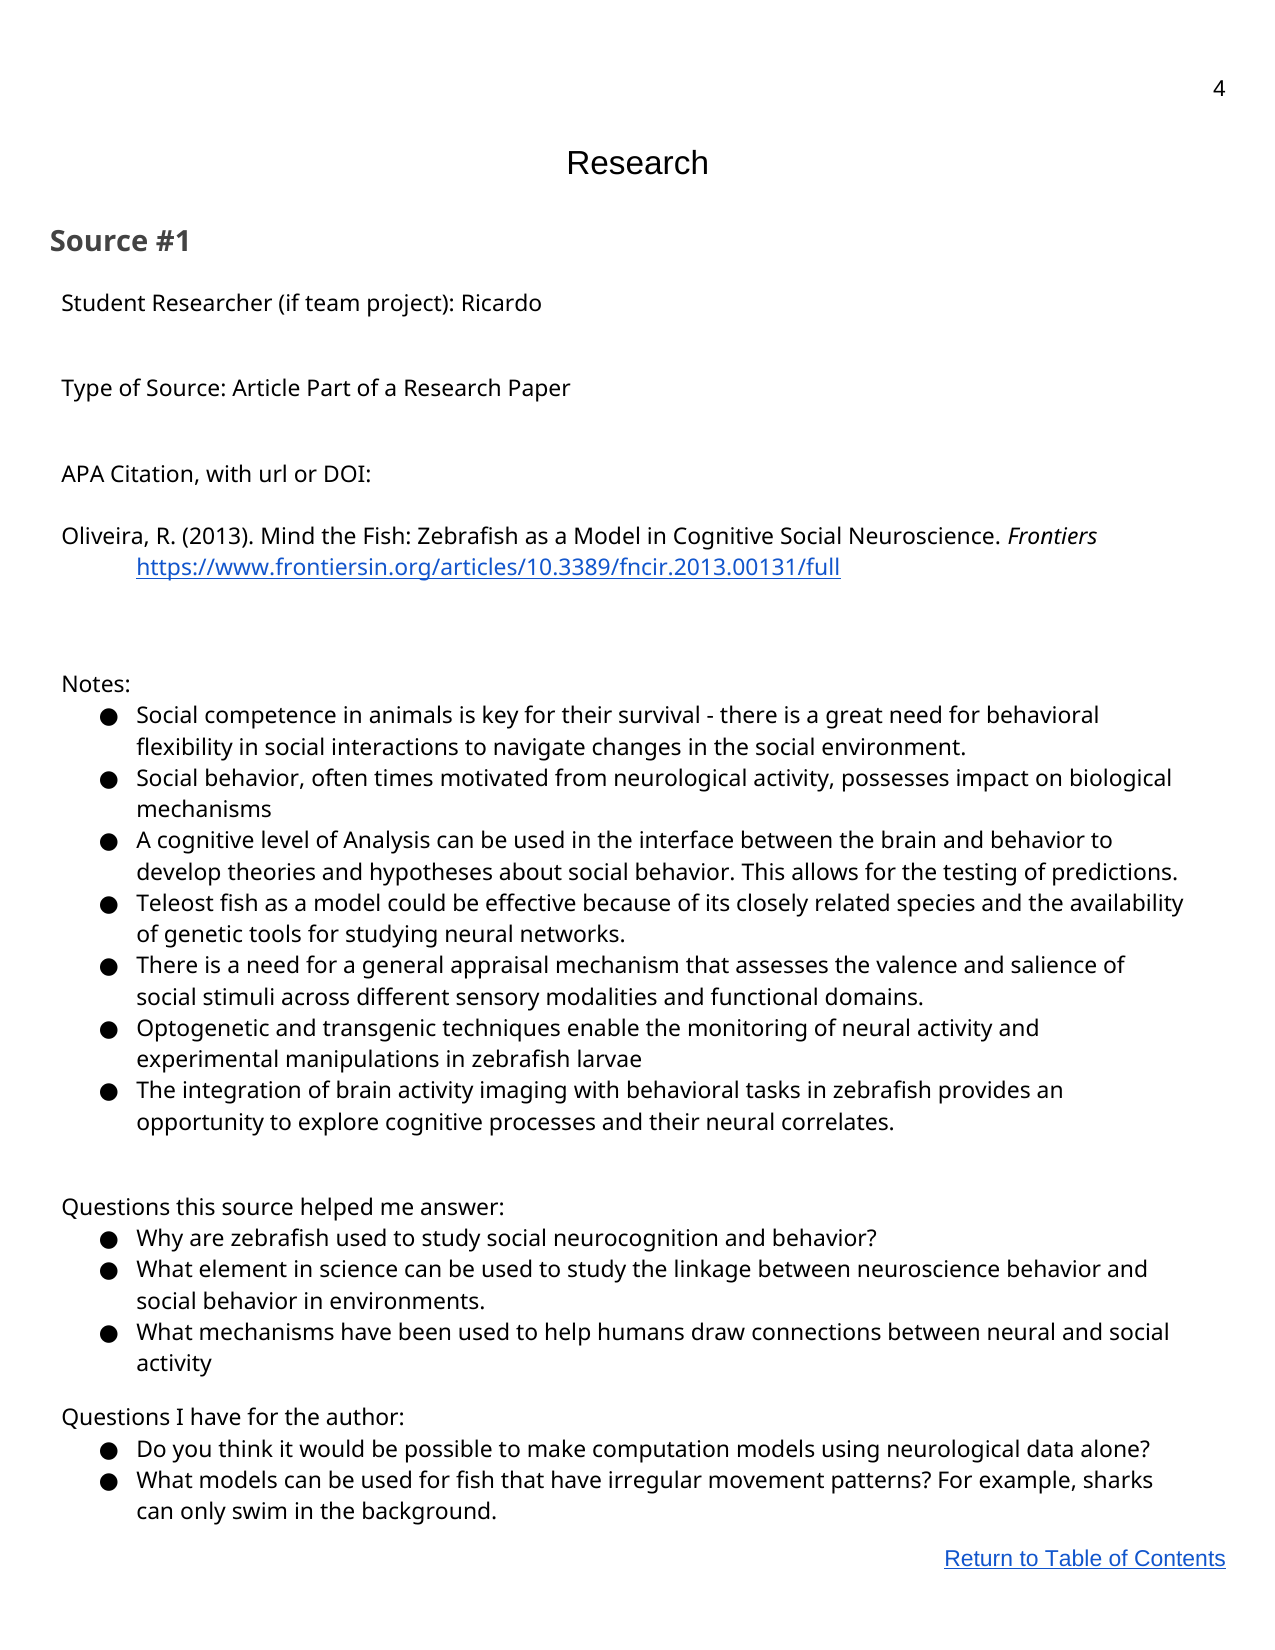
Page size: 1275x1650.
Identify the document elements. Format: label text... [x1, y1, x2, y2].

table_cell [52, 1391, 1195, 1537]
subtitle Research [49, 143, 1226, 181]
table_cell Type of Source: Article Part of a Research Paper [52, 362, 1195, 445]
table_cell Notes: Social competence in animals is key for their survival - there is a great need for behavioral flexibility in social interactions to navigate changes in the social environment. Social behavior, often times motivated from neurological activity, possesses impact on biological mechanisms A cognitive level of Analysis can be used in the interface between the brain and behavior to develop theories and hypotheses about social behavior. This allows for the testing of predictions. Teleost fish as a model could be effective because of its closely related species and the availability of genetic tools for studying neural networks. There is a need for a general appraisal mechanism that assesses the valence and salience of social stimuli across different sensory modalities and functional domains. Optogenetic and transgenic techniques enable the monitoring of neural activity and experimental manipulations in zebrafish larvae The integration of brain activity imaging with behavioral tasks in zebrafish provides an opportunity to explore cognitive processes and their neural correlates. [52, 658, 1195, 1178]
table_cell Questions this source helped me answer: Why are zebrafish used to study social neurocognition and behavior? What element in science can be used to study the linkage between neuroscience behavior and social behavior in environments. What mechanisms have been used to help humans draw connections between neural and social activity [52, 1180, 1195, 1389]
table_cell APA Citation, with url or DOI: Oliveira, R. (2013). Mind the Fish: Zebrafish as a Model in Cognitive Social Neuroscience. Frontiers https://www.frontiersin.org/articles/10.3389/fncir.2013.00131/full [52, 447, 1195, 655]
subtitle Source #1 [49, 220, 1226, 260]
table_header Student Researcher (if team project): Ricardo [52, 276, 1195, 359]
